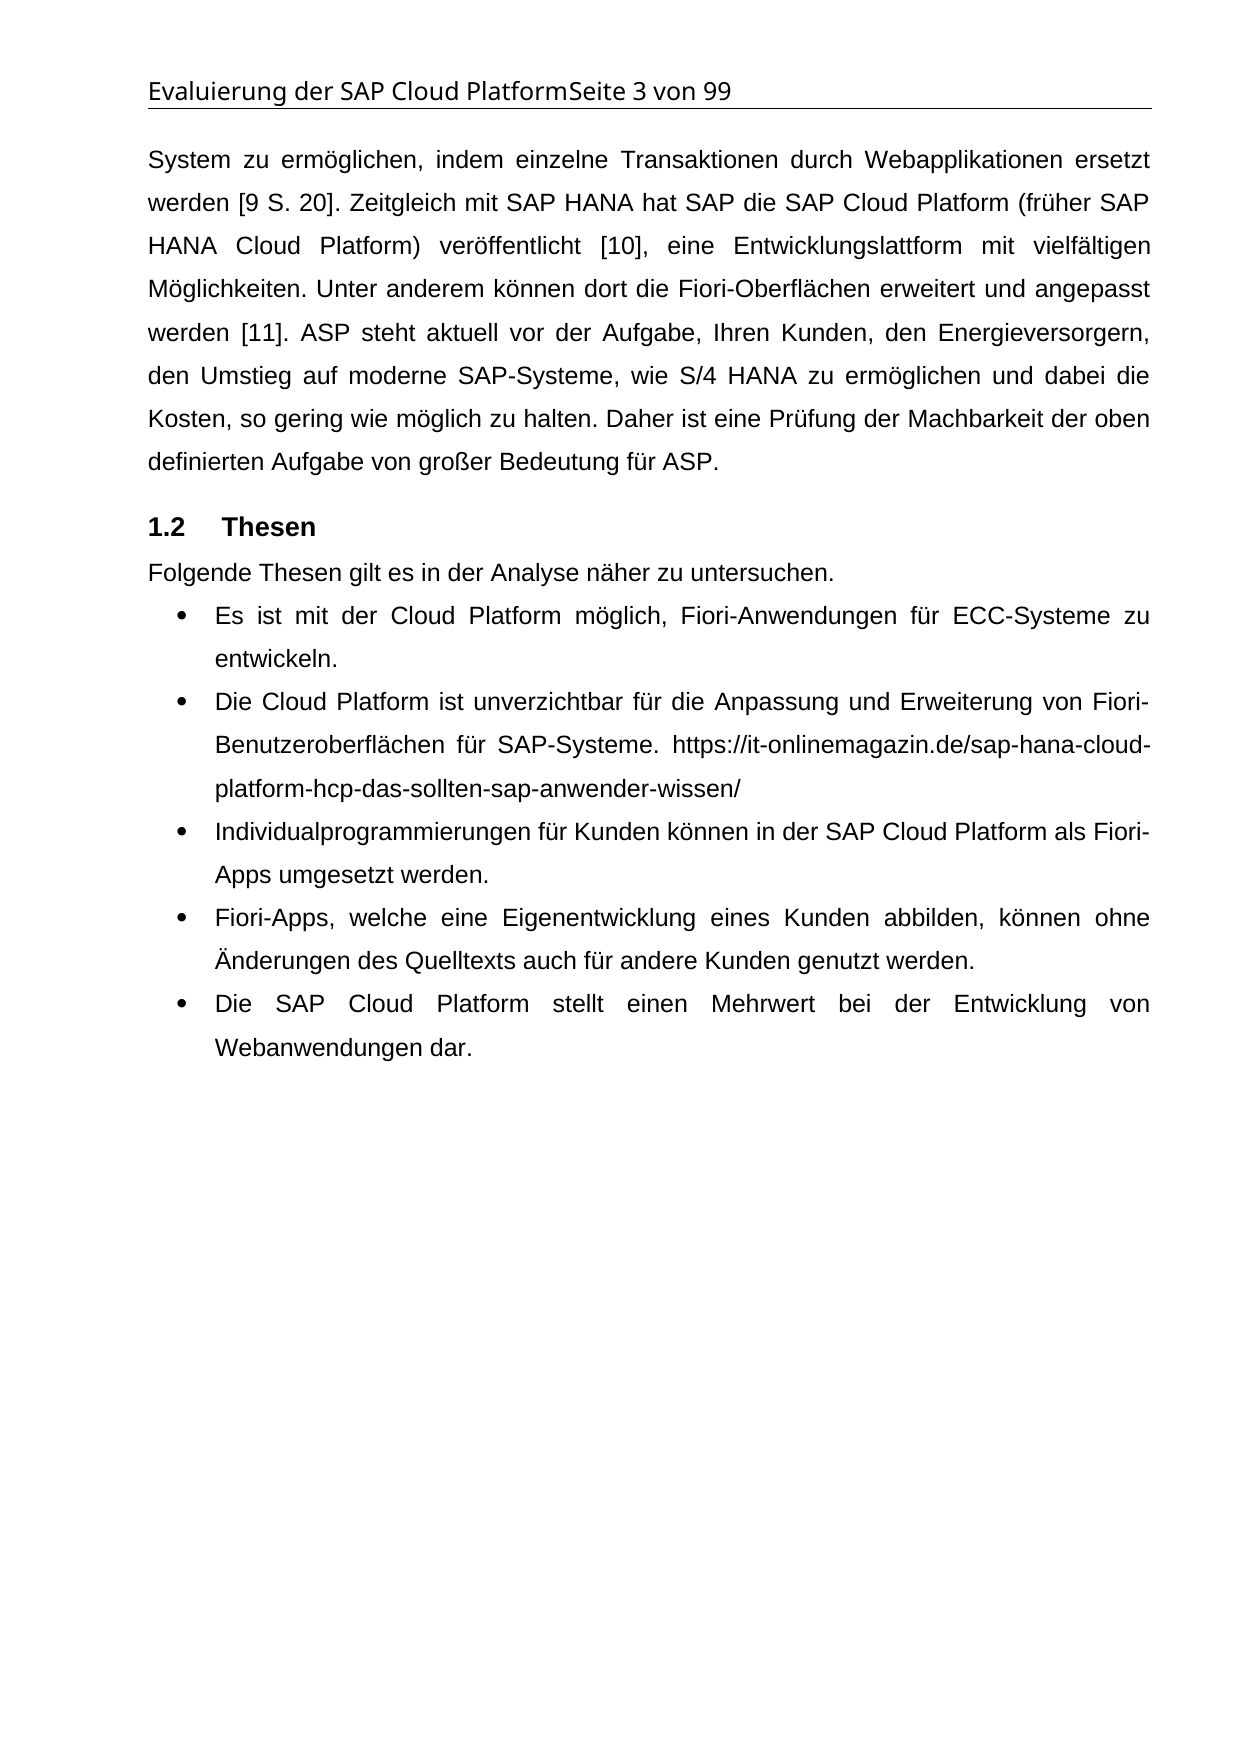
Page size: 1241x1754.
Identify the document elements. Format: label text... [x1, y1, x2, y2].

list Die SAP Cloud Platform stellt einen Mehrwert bei der Entwicklung von Webanwendungen dar. [177, 989, 1152, 1061]
list Es ist mit der Cloud Platform möglich, Fiori-Anwendungen für ECC-Systeme zu entwickeln. [177, 601, 1152, 673]
text Folgende Thesen gilt es in der Analyse näher zu untersuchen. [148, 558, 1152, 587]
list Individualprogrammierungen für Kunden können in der SAP Cloud Platform als Fiori-Apps umgesetzt werden. [177, 817, 1152, 889]
list Die Cloud Platform ist unverzichtbar für die Anpassung und Erweiterung von Fiori-Benutzeroberflächen für SAP-Systeme. https://it-onlinemagazin.de/sap-hana-cloud-platform-hcp-das-sollten-sap-anwender-wissen/ [177, 687, 1152, 802]
subtitle Thesen [148, 511, 1152, 542]
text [148, 145, 1152, 476]
list Fiori-Apps, welche eine Eigenentwicklung eines Kunden abbilden, können ohne Änderungen des Quelltexts auch für andere Kunden genutzt werden. [177, 903, 1152, 975]
